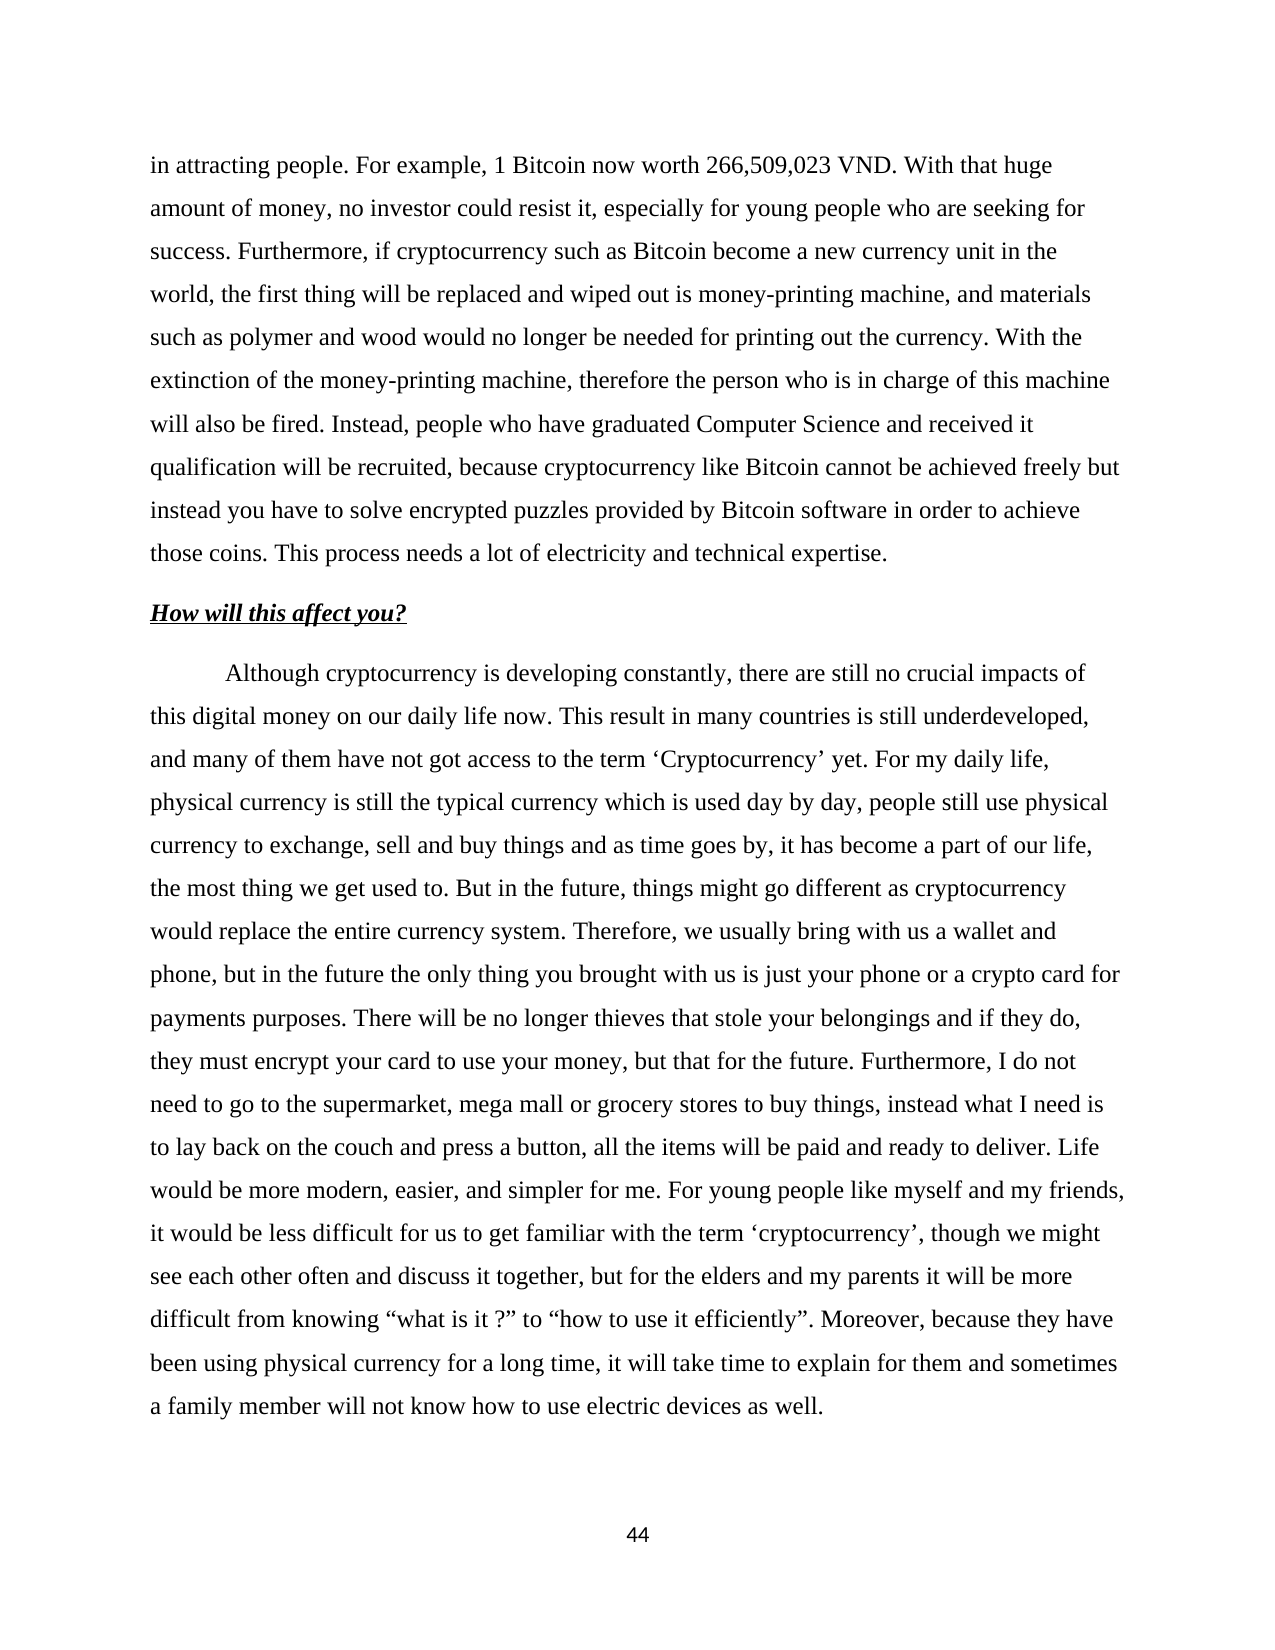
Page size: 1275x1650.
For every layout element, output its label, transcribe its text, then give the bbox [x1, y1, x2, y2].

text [150, 150, 1125, 567]
text How will this affect you? [150, 598, 1125, 627]
text Although cryptocurrency is developing constantly, there are still no crucial impacts of this digital money on our daily life now. This result in many countries is still underdeveloped, and many of them have not got access to the term ‘Cryptocurrency’ yet. For my daily life, physical currency is still the typical currency which is used day by day, people still use physical currency to exchange, sell and buy things and as time goes by, it has become a part of our life, the most thing we get used to. But in the future, things might go different as cryptocurrency would replace the entire currency system. Therefore, we usually bring with us a wallet and phone, but in the future the only thing you brought with us is just your phone or a crypto card for payments purposes. There will be no longer thieves that stole your belongings and if they do, they must encrypt your card to use your money, but that for the future. Furthermore, I do not need to go to the supermarket, mega mall or grocery stores to buy things, instead what I need is to lay back on the couch and press a button, all the items will be paid and ready to deliver. Life would be more modern, easier, and simpler for me. For young people like myself and my friends, it would be less difficult for us to get familiar with the term ‘cryptocurrency’, though we might see each other often and discuss it together, but for the elders and my parents it will be more difficult from knowing “what is it ?” to “how to use it efficiently”. Moreover, because they have been using physical currency for a long time, it will take time to explain for them and sometimes a family member will not know how to use electric devices as well. [150, 658, 1125, 1419]
